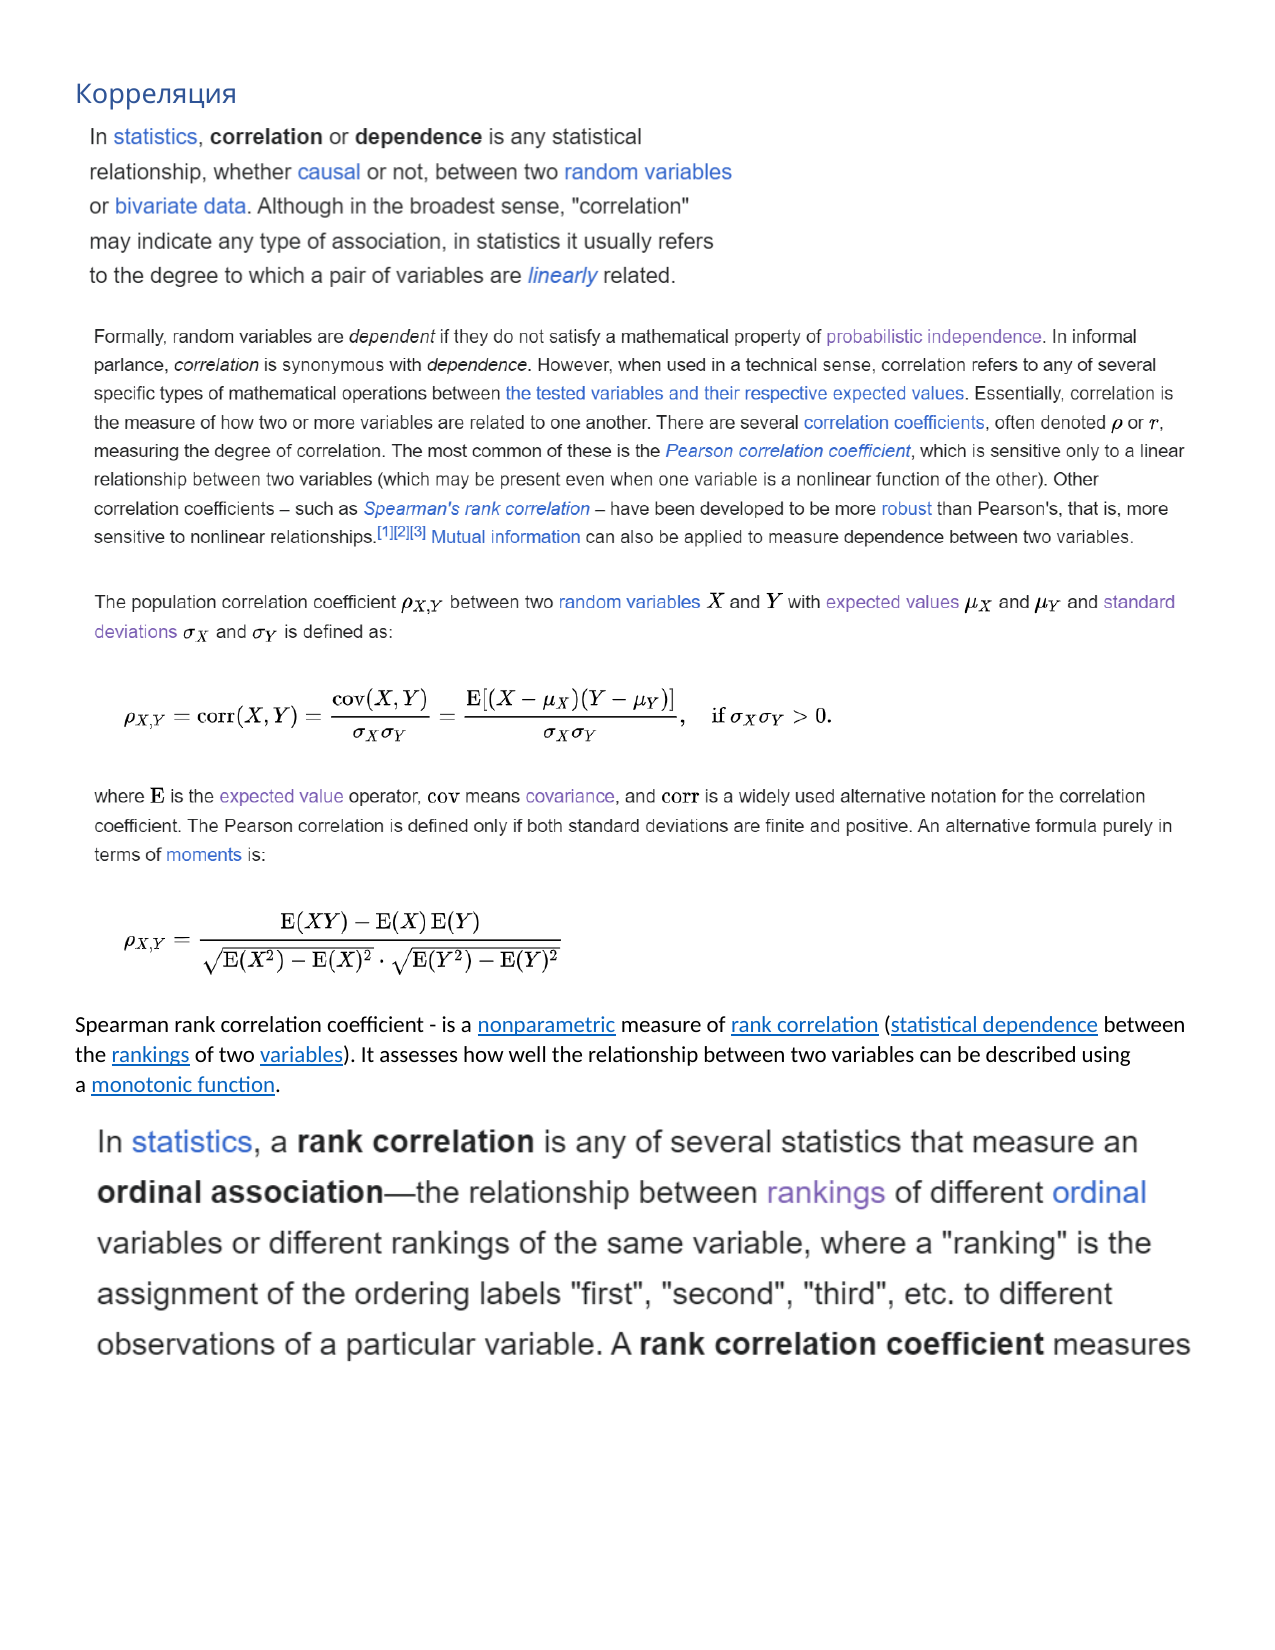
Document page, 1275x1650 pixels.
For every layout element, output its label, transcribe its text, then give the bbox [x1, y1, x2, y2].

text Spearman rank correlation coefficient - is a nonparametric measure of rank correlation (statistical dependence between the rankings of two variables). It assesses how well the relationship between two variables can be described using a monotonic function. [75, 1010, 1200, 1098]
picture [75, 1117, 1200, 1365]
picture [75, 580, 1215, 992]
subtitle Корреляция [75, 75, 1200, 112]
picture [75, 114, 744, 295]
picture [75, 313, 1202, 562]
